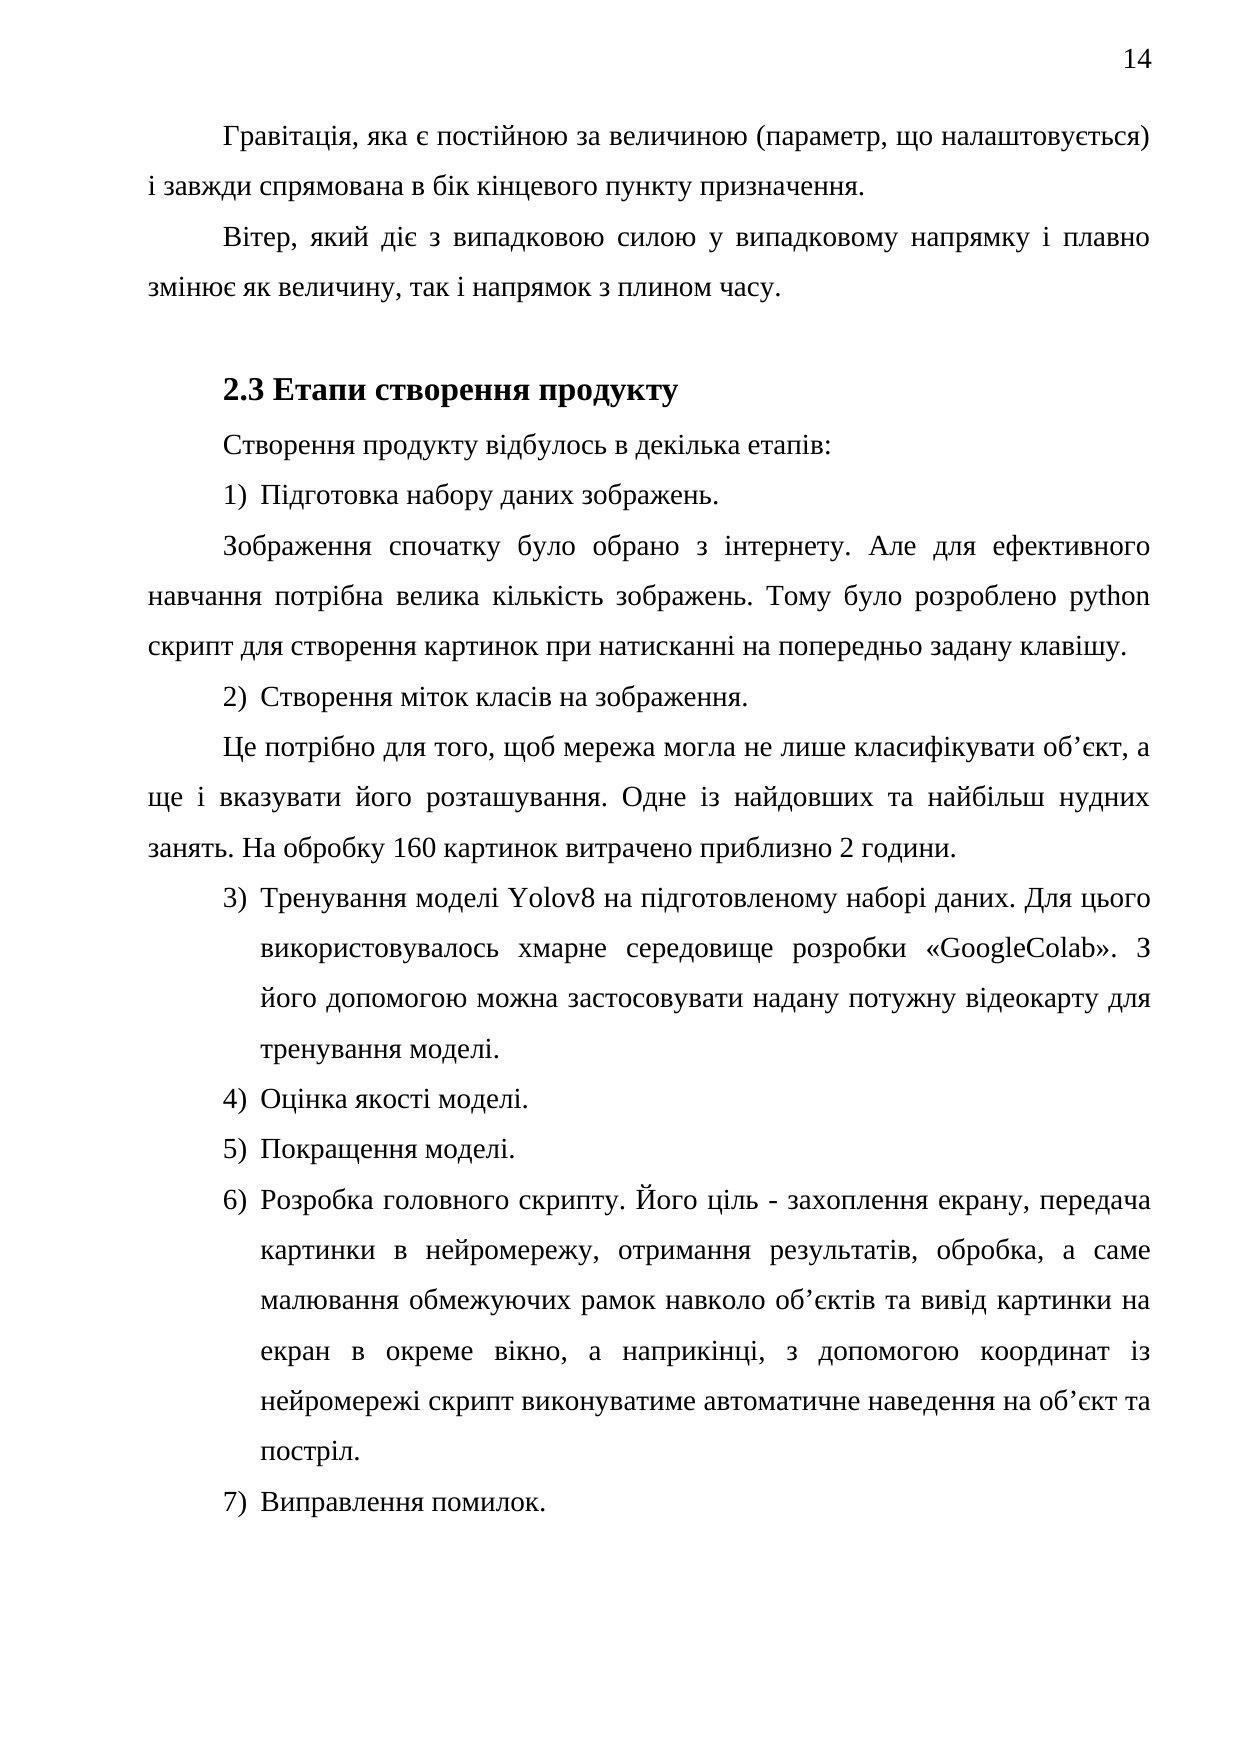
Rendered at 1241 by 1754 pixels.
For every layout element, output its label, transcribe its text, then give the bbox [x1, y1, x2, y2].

list Виправлення помилок. [223, 1484, 1152, 1517]
subtitle 2.3 Етапи створення продукту [148, 370, 1152, 408]
text Створення продукту відбулось в декілька етапів: [148, 427, 1152, 461]
list Оцінка якості моделі. [223, 1081, 1152, 1115]
list Покращення моделі. [223, 1132, 1152, 1165]
list Тренування моделі Yolov8 на підготовленому наборі даних. Для цього використовувалось хмарне середовище розробки «GoogleColab». З його допомогою можна застосовувати надану потужну відеокарту для тренування моделі. [223, 880, 1152, 1064]
list Підготовка набору даних зображень. [223, 477, 1152, 511]
text Гравітація, яка є постійною за величиною (параметр, що налаштовується) і завжди спрямована в бік кінцевого пункту призначення. [148, 118, 1152, 202]
list Створення міток класів на зображення. [223, 679, 1152, 712]
text Це потрібно для того, щоб мережа могла не лише класифікувати об’єкт, а ще і вказувати його розташування. Одне із найдовших та найбільш нудних занять. На обробку 160 картинок витрачено приблизно 2 години. [148, 729, 1152, 863]
text Вітер, який діє з випадковою силою у випадковому напрямку і плавно змінює як величину, так і напрямок з плином часу. [148, 219, 1152, 303]
list Розробка головного скрипту. Його ціль - захоплення екрану, передача картинки в нейромережу, отримання результатів, обробка, а саме малювання обмежуючих рамок навколо об’єктів та вивід картинки на екран в окреме вікно, а наприкінці, з допомогою координат із нейромережі скрипт виконуватиме автоматичне наведення на об’єкт та постріл. [223, 1182, 1152, 1467]
text Зображення спочатку було обрано з інтернету. Але для ефективного навчання потрібна велика кількість зображень. Тому було розроблено python скрипт для створення картинок при натисканні на попередньо задану клавішу. [148, 528, 1152, 662]
